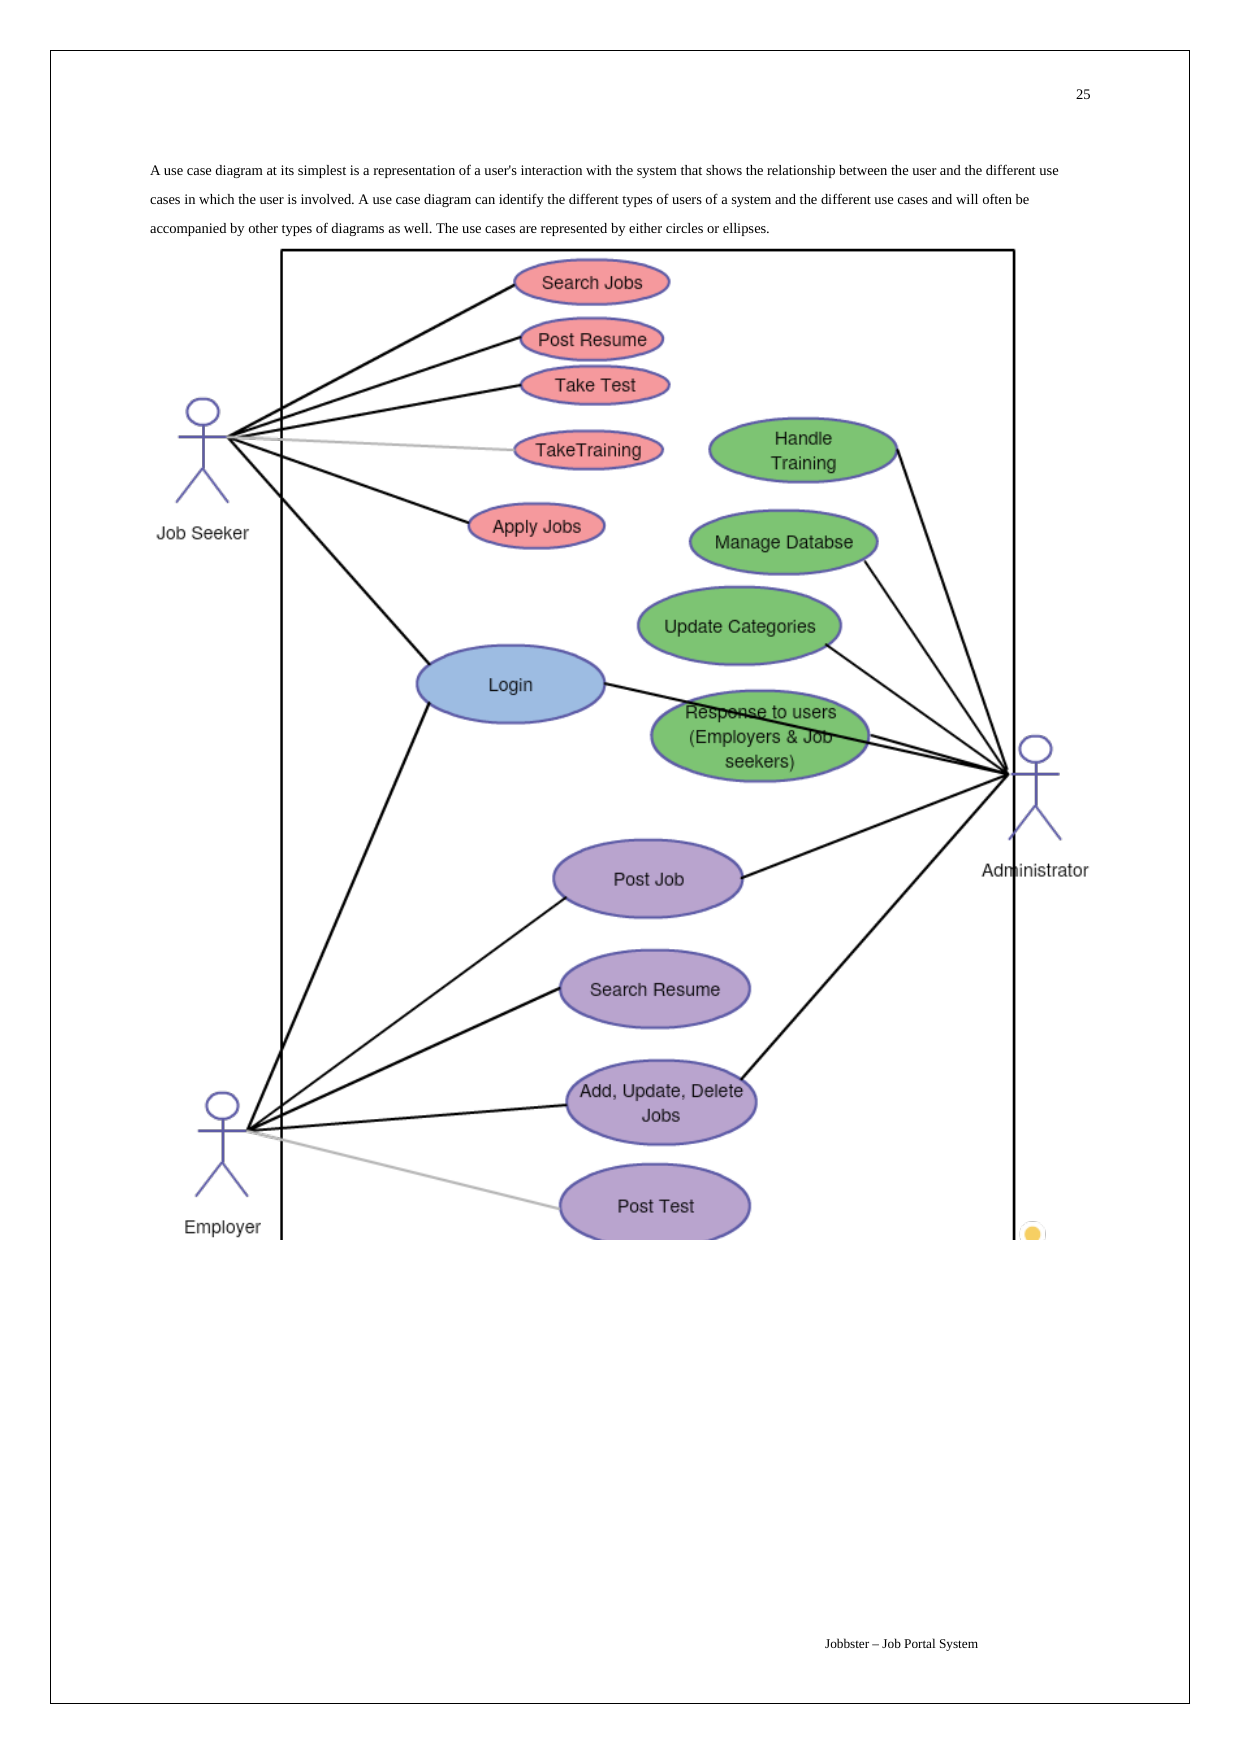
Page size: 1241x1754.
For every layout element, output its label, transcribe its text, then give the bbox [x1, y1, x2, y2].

picture [149, 236, 1091, 1240]
text A use case diagram at its simplest is a representation of a user's interaction with the system that shows the relationship between the user and the different use cases in which the user is involved. A use case diagram can identify the different types of users of a system and the different use cases and will often be accompanied by other types of diagrams as well. The use cases are represented by either circles or ellipses. [150, 150, 1090, 236]
